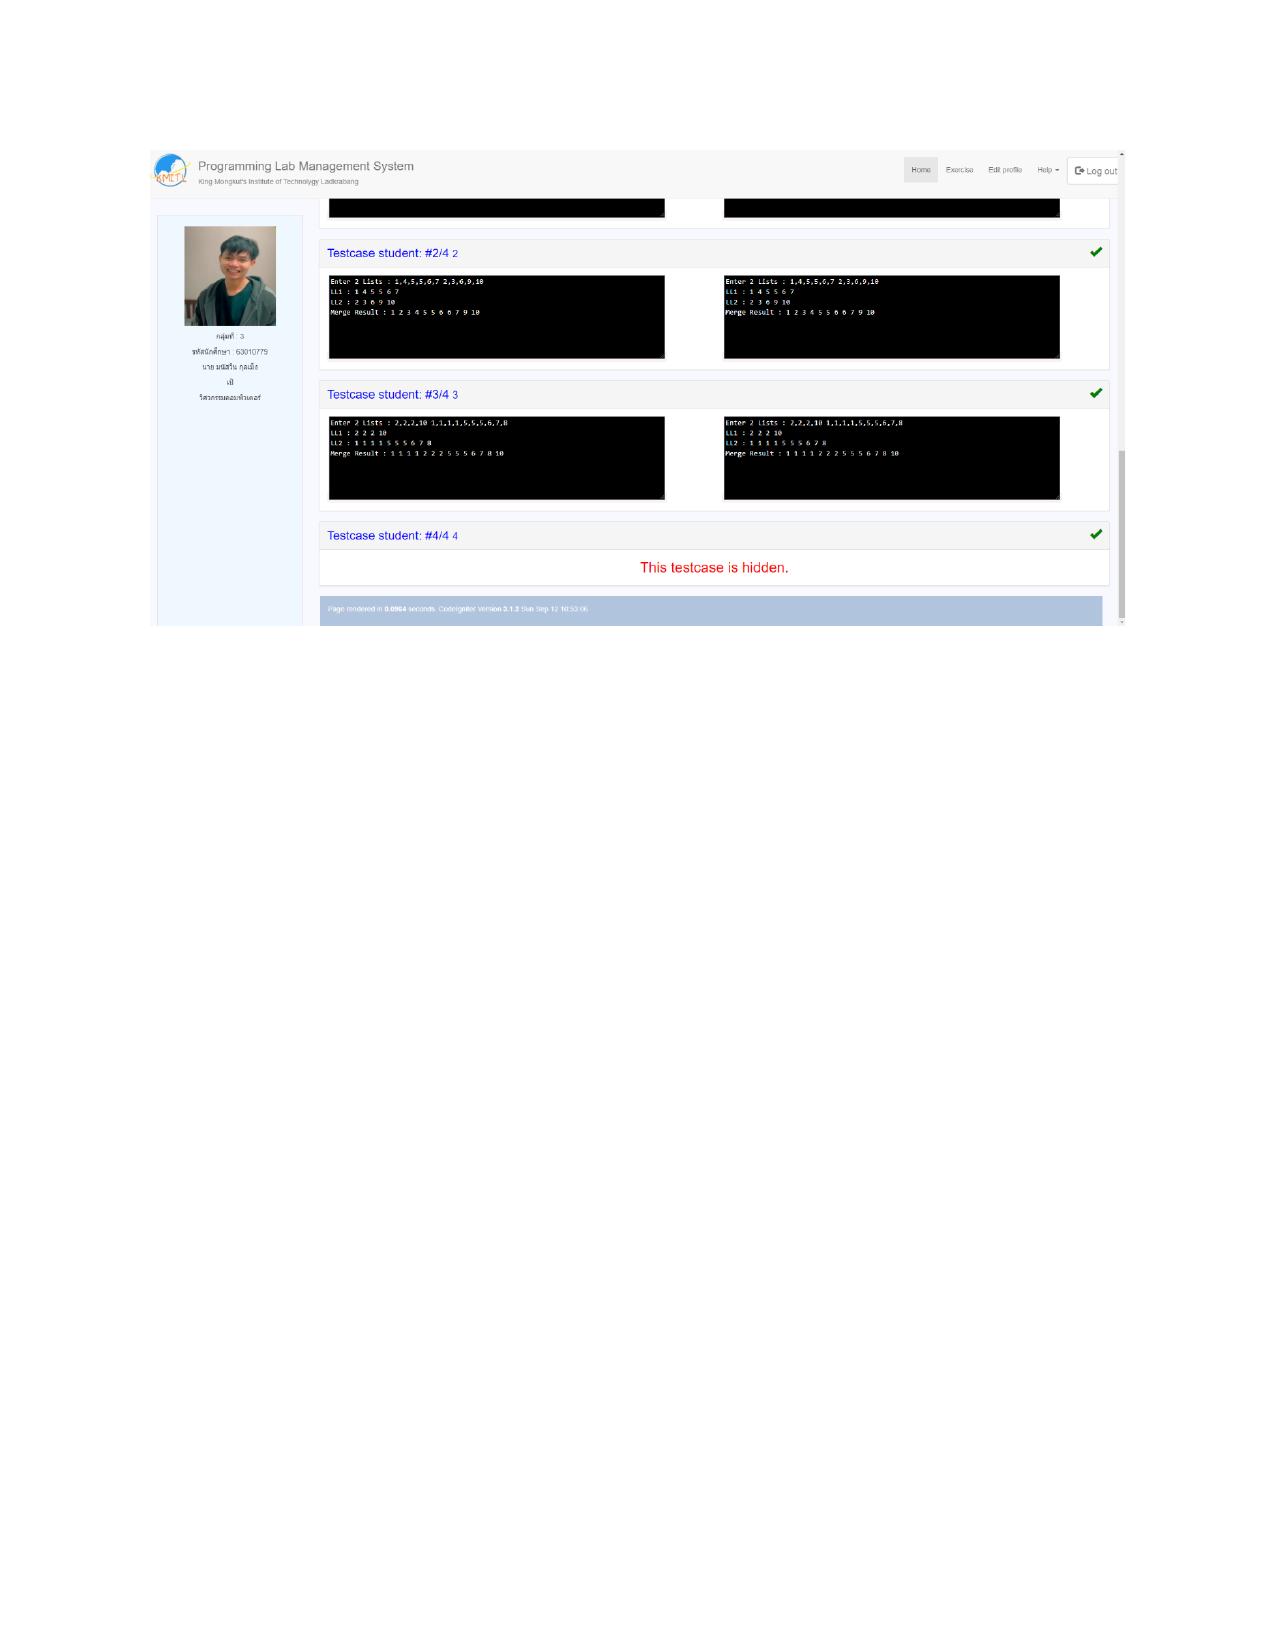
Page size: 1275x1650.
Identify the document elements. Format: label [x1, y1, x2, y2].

picture [150, 150, 1125, 626]
